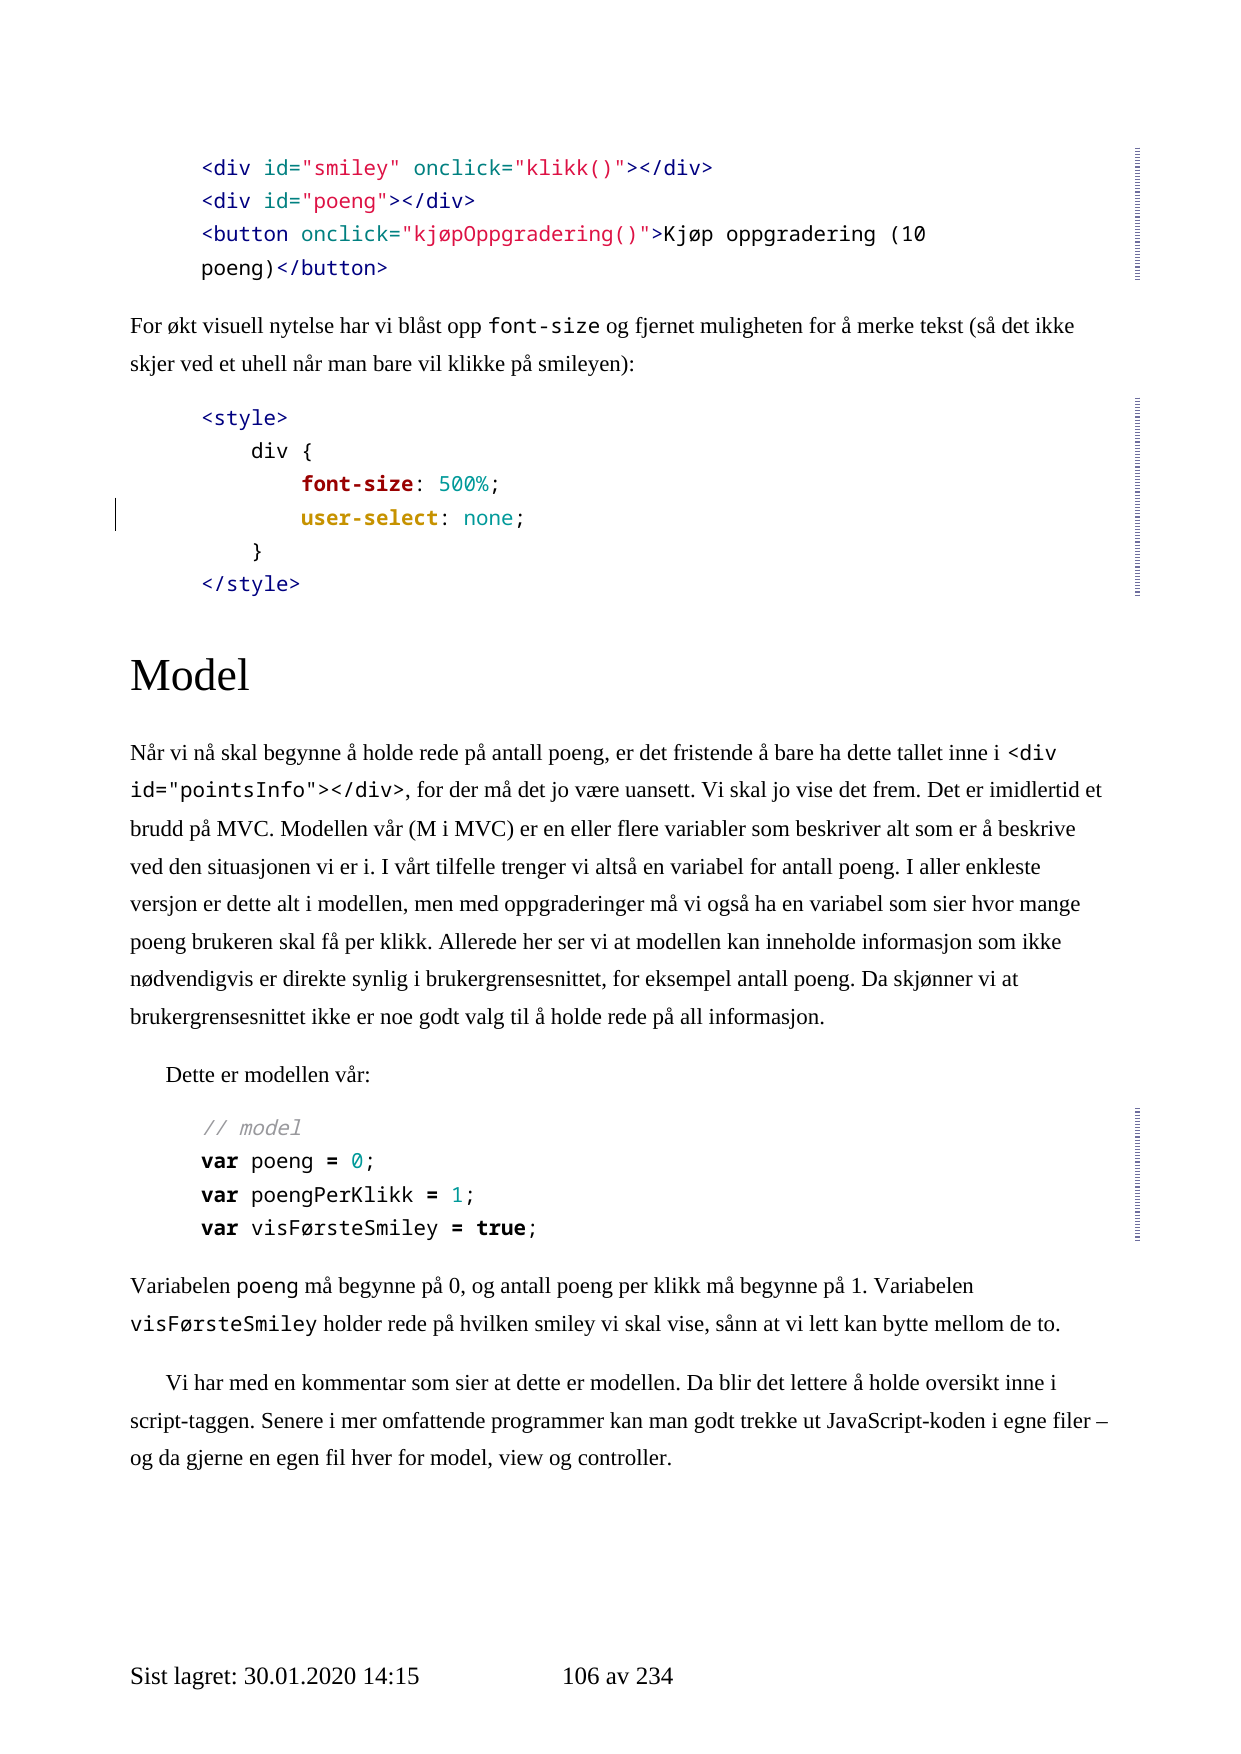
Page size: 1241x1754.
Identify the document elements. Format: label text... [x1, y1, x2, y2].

text <style> div { font-size: 500%; user-select: none; } </style> [201, 398, 1140, 598]
text Vi har med en kommentar som sier at dette er modellen. Da blir det lettere å holde oversikt inne i script-taggen. Senere i mer omfattende programmer kan man godt trekke ut JavaScript-koden i egne filer – og da gjerne en egen fil hver for model, view og controller. [130, 1358, 1110, 1471]
text <div id="smiley" onclick="klikk()"></div> <div id="poeng"></div> <button onclick="kjøpOppgradering()">Kjøp oppgradering (10 poeng)</button> [201, 148, 1140, 281]
text Model [130, 648, 1110, 700]
text For økt visuell nytelse har vi blåst opp font-size og fjernet muligheten for å merke tekst (så det ikke skjer ved et uhell når man bare vil klikke på smileyen): [130, 302, 1110, 377]
text Når vi nå skal begynne å holde rede på antall poeng, er det fristende å bare ha dette tallet inne i <div id="pointsInfo"></div>, for der må det jo være uansett. Vi skal jo vise det frem. Det er imidlertid et brudd på MVC. Modellen vår (M i MVC) er en eller flere variabler som beskriver alt som er å beskrive ved den situasjonen vi er i. I vårt tilfelle trenger vi altså en variabel for antall poeng. I aller enkleste versjon er dette alt i modellen, men med oppgraderinger må vi også ha en variabel som sier hvor mange poeng brukeren skal få per klikk. Allerede her ser vi at modellen kan inneholde informasjon som ikke nødvendigvis er direkte synlig i brukergrensesnittet, for eksempel antall poeng. Da skjønner vi at brukergrensesnittet ikke er noe godt valg til å holde rede på all informasjon. [130, 729, 1110, 1029]
text Dette er modellen vår: [130, 1050, 1110, 1087]
text // model var poeng = 0; var poengPerKlikk = 1; var visFørsteSmiley = true; [201, 1108, 1140, 1242]
text Variabelen poeng må begynne på 0, og antall poeng per klikk må begynne på 1. Variabelen visFørsteSmiley holder rede på hvilken smiley vi skal vise, sånn at vi lett kan bytte mellom de to. [130, 1262, 1110, 1337]
